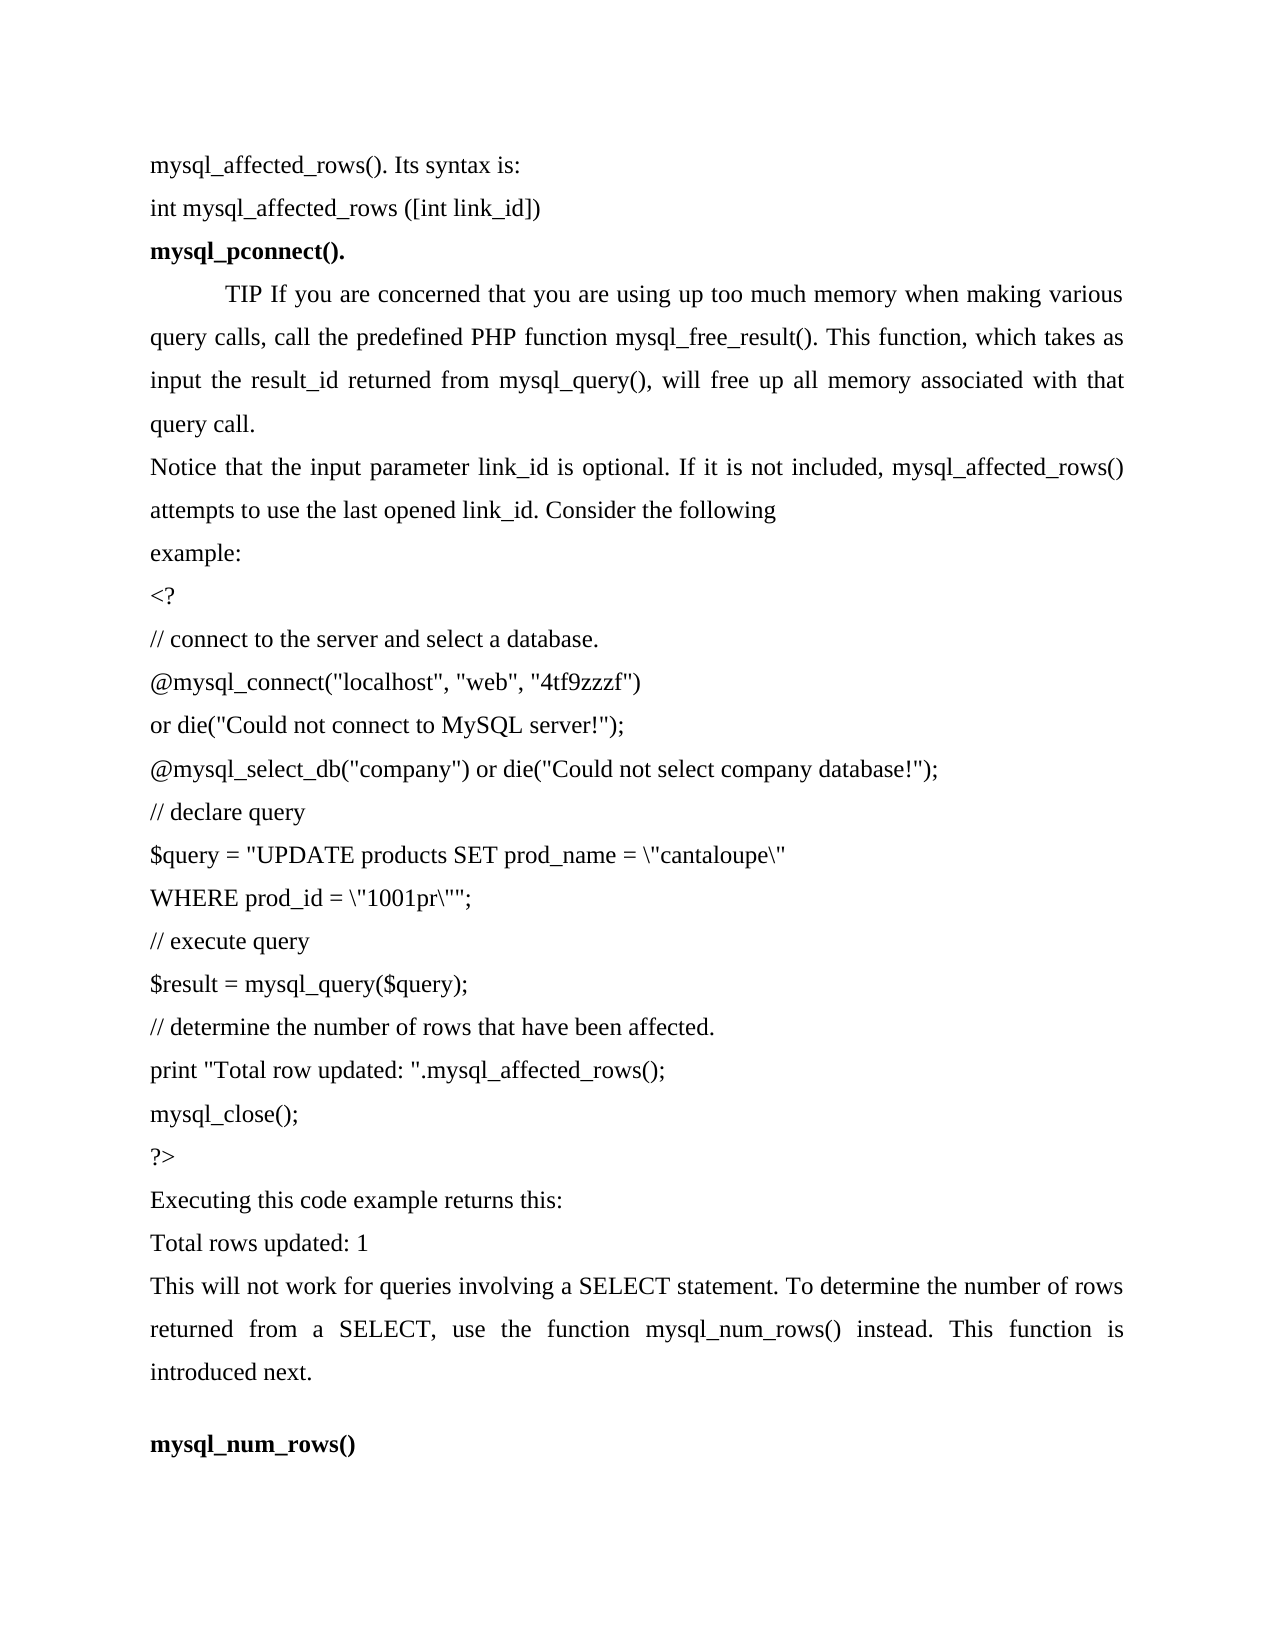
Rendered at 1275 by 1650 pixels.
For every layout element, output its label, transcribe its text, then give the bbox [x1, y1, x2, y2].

text <? [150, 581, 1125, 610]
text int mysql_affected_rows ([int link_id]) [150, 193, 1125, 222]
text WHERE prod_id = \"1001pr\""; [150, 883, 1125, 912]
text // connect to the server and select a database. [150, 624, 1125, 653]
text Total rows updated: 1 [150, 1228, 1125, 1257]
text // determine the number of rows that have been affected. [150, 1012, 1125, 1041]
text // declare query [150, 797, 1125, 826]
text @mysql_select_db("company") or die("Could not select company database!"); [150, 754, 1125, 782]
text or die("Could not connect to MySQL server!"); [150, 711, 1125, 739]
text This will not work for queries involving a SELECT statement. To determine the number of rows returned from a SELECT, use the function mysql_num_rows() instead. This function is introduced next. [150, 1271, 1125, 1386]
text // execute query [150, 926, 1125, 955]
text Executing this code example returns this: [150, 1185, 1125, 1214]
text example: [150, 538, 1125, 567]
text mysql_pconnect(). [150, 236, 1125, 265]
text mysql_close(); [150, 1099, 1125, 1127]
text ?> [150, 1142, 1125, 1171]
text mysql_affected_rows(). Its syntax is: [150, 150, 1125, 179]
text mysql_num_rows() [150, 1429, 1125, 1458]
text $result = mysql_query($query); [150, 969, 1125, 998]
text TIP If you are concerned that you are using up too much memory when making various query calls, call the predefined PHP function mysql_free_result(). This function, which takes as input the result_id returned from mysql_query(), will free up all memory associated with that query call. [150, 279, 1125, 437]
text @mysql_connect("localhost", "web", "4tf9zzzf") [150, 667, 1125, 696]
text Notice that the input parameter link_id is optional. If it is not included, mysql_affected_rows() attempts to use the last opened link_id. Consider the following [150, 452, 1125, 524]
text $query = "UPDATE products SET prod_name = \"cantaloupe\" [150, 840, 1125, 869]
text print "Total row updated: ".mysql_affected_rows(); [150, 1056, 1125, 1084]
